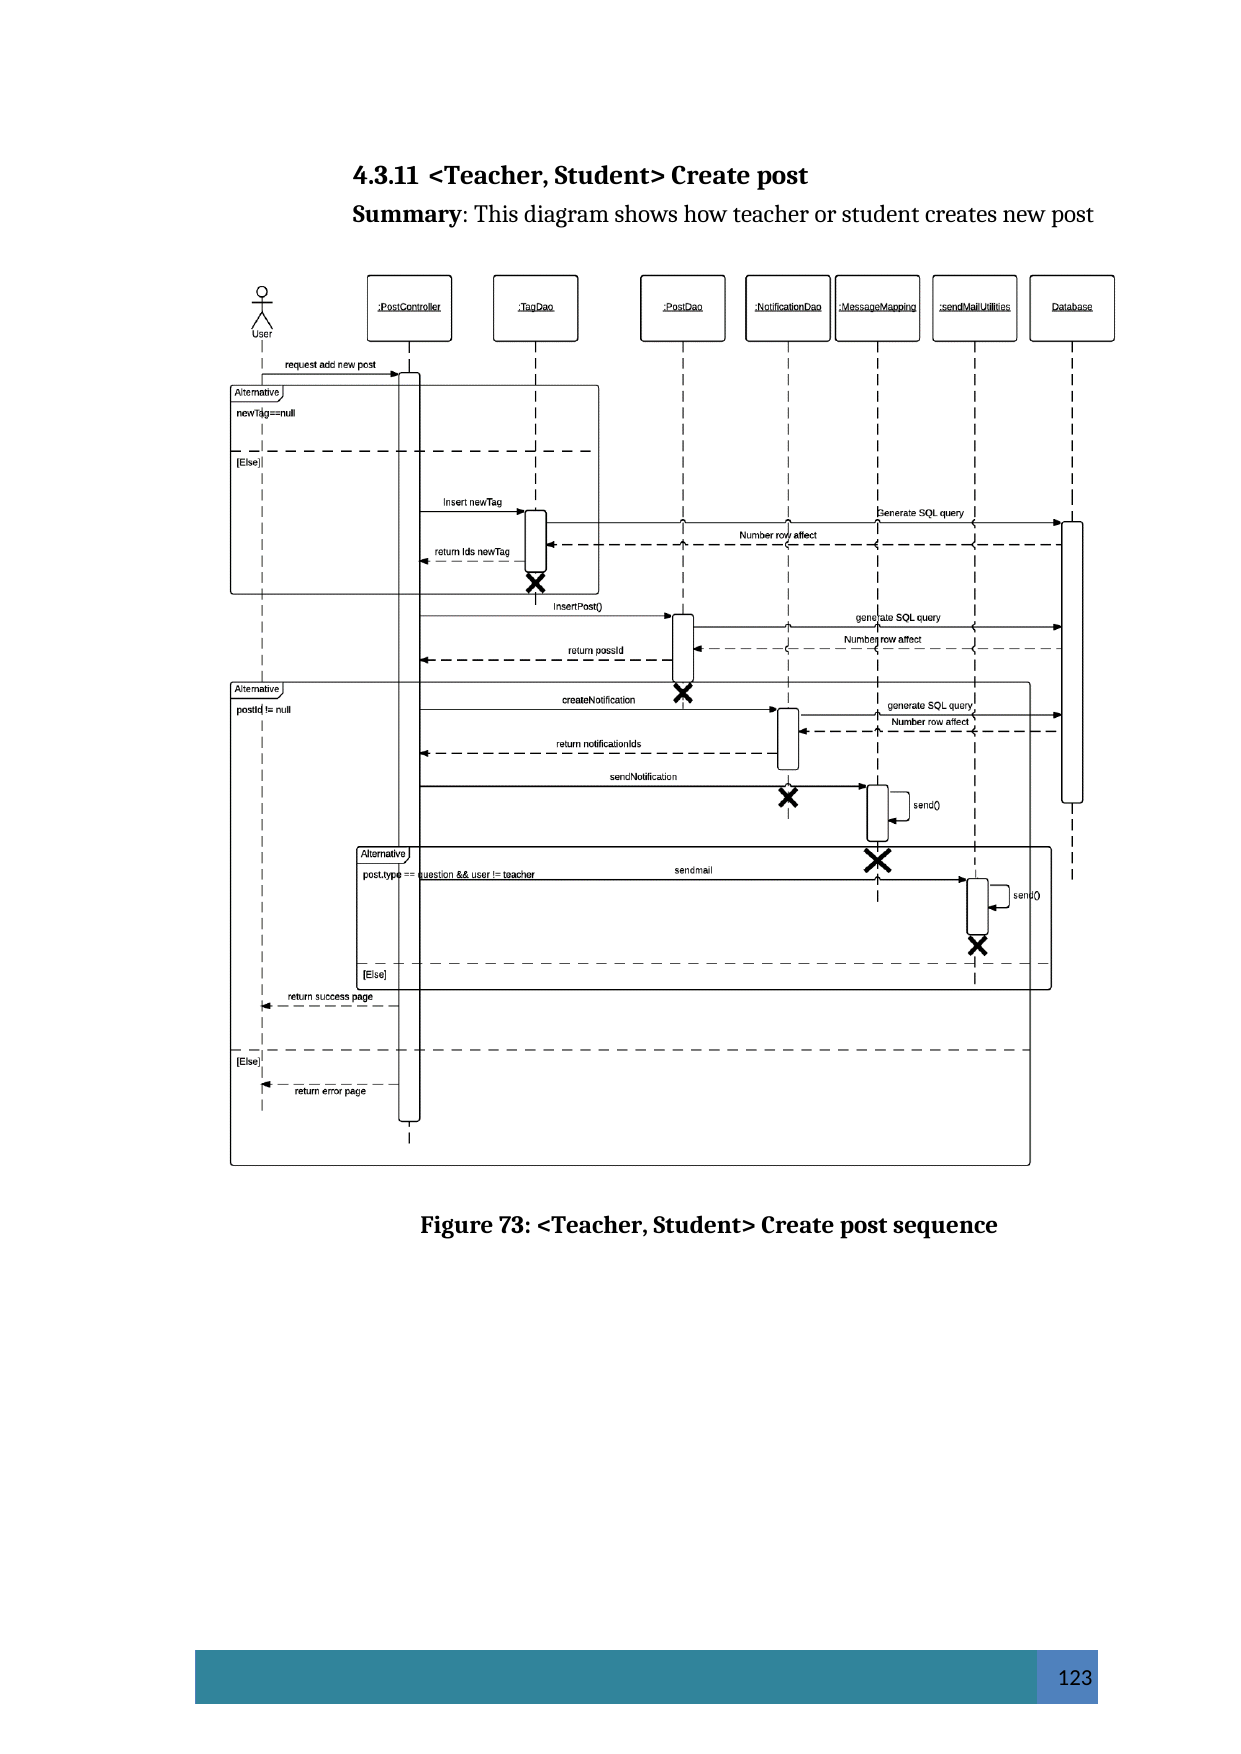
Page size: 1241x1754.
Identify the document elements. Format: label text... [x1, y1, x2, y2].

subtitle <Teacher, Student> Create post [353, 160, 1122, 191]
text Summary: This diagram shows how teacher or student creates new post [353, 200, 1122, 228]
text Figure 73: <Teacher, Student> Create post sequence [222, 1211, 1122, 1240]
picture [221, 253, 1119, 1187]
